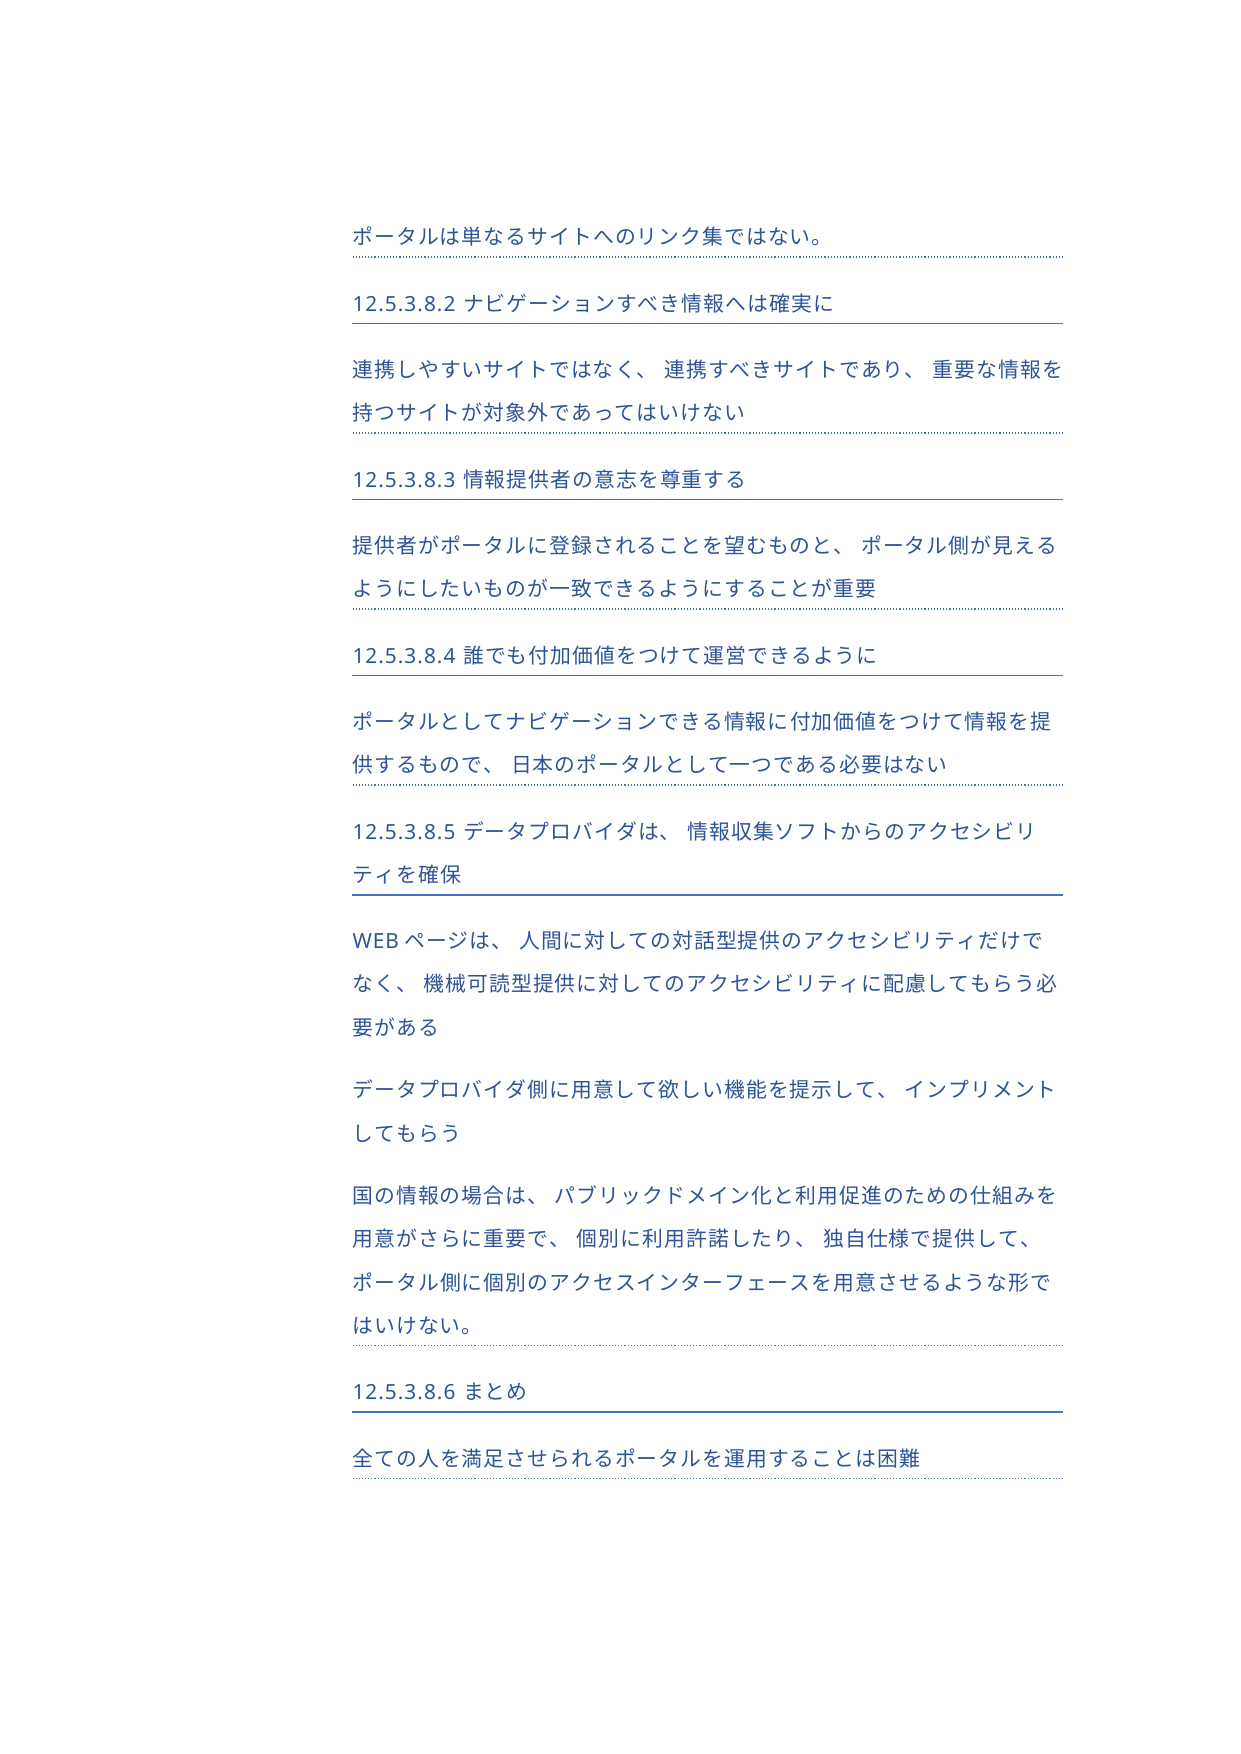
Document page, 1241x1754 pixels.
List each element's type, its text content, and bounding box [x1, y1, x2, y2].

text 情報提供者の意志を尊重する [352, 459, 1063, 499]
text 誰でも付加価値をつけて運営できるように [352, 635, 1063, 675]
text ポータルは単なるサイトへのリンク集ではない。 [352, 217, 1063, 258]
text Webページは、 人間に対しての対話型提供のアクセシビリティだけでなく、 機械可読型提供に対してのアクセシビリティに配慮してもらう必要がある [352, 921, 1063, 1045]
text 国の情報の場合は、 パブリックドメイン化と利用促進のための仕組みを用意がさらに重要で、 個別に利用許諾したり、 独自仕様で提供して、 ポータル側に個別のアクセスインターフェースを用意させるような形ではいけない。 [352, 1176, 1063, 1346]
text データプロバイダ側に用意して欲しい機能を提示して、 インプリメントしてもらう [352, 1070, 1063, 1151]
text データプロバイダは、 情報収集ソフトからのアクセシビリティを確保 [352, 811, 1063, 894]
text ナビゲーションすべき情報へは確実に [352, 283, 1063, 323]
text 全ての人を満足させられるポータルを運用することは困難 [352, 1438, 1063, 1479]
text 連携しやすいサイトではなく、 連携すべきサイトであり、 重要な情報を持つサイトが対象外であってはいけない [352, 350, 1063, 434]
text まとめ [352, 1372, 1063, 1411]
text ポータルとしてナビゲーションできる情報に付加価値をつけて情報を提供するもので、 日本のポータルとして一つである必要はない [352, 702, 1063, 786]
text 提供者がポータルに登録されることを望むものと、 ポータル側が見えるようにしたいものが一致できるようにすることが重要 [352, 526, 1063, 610]
